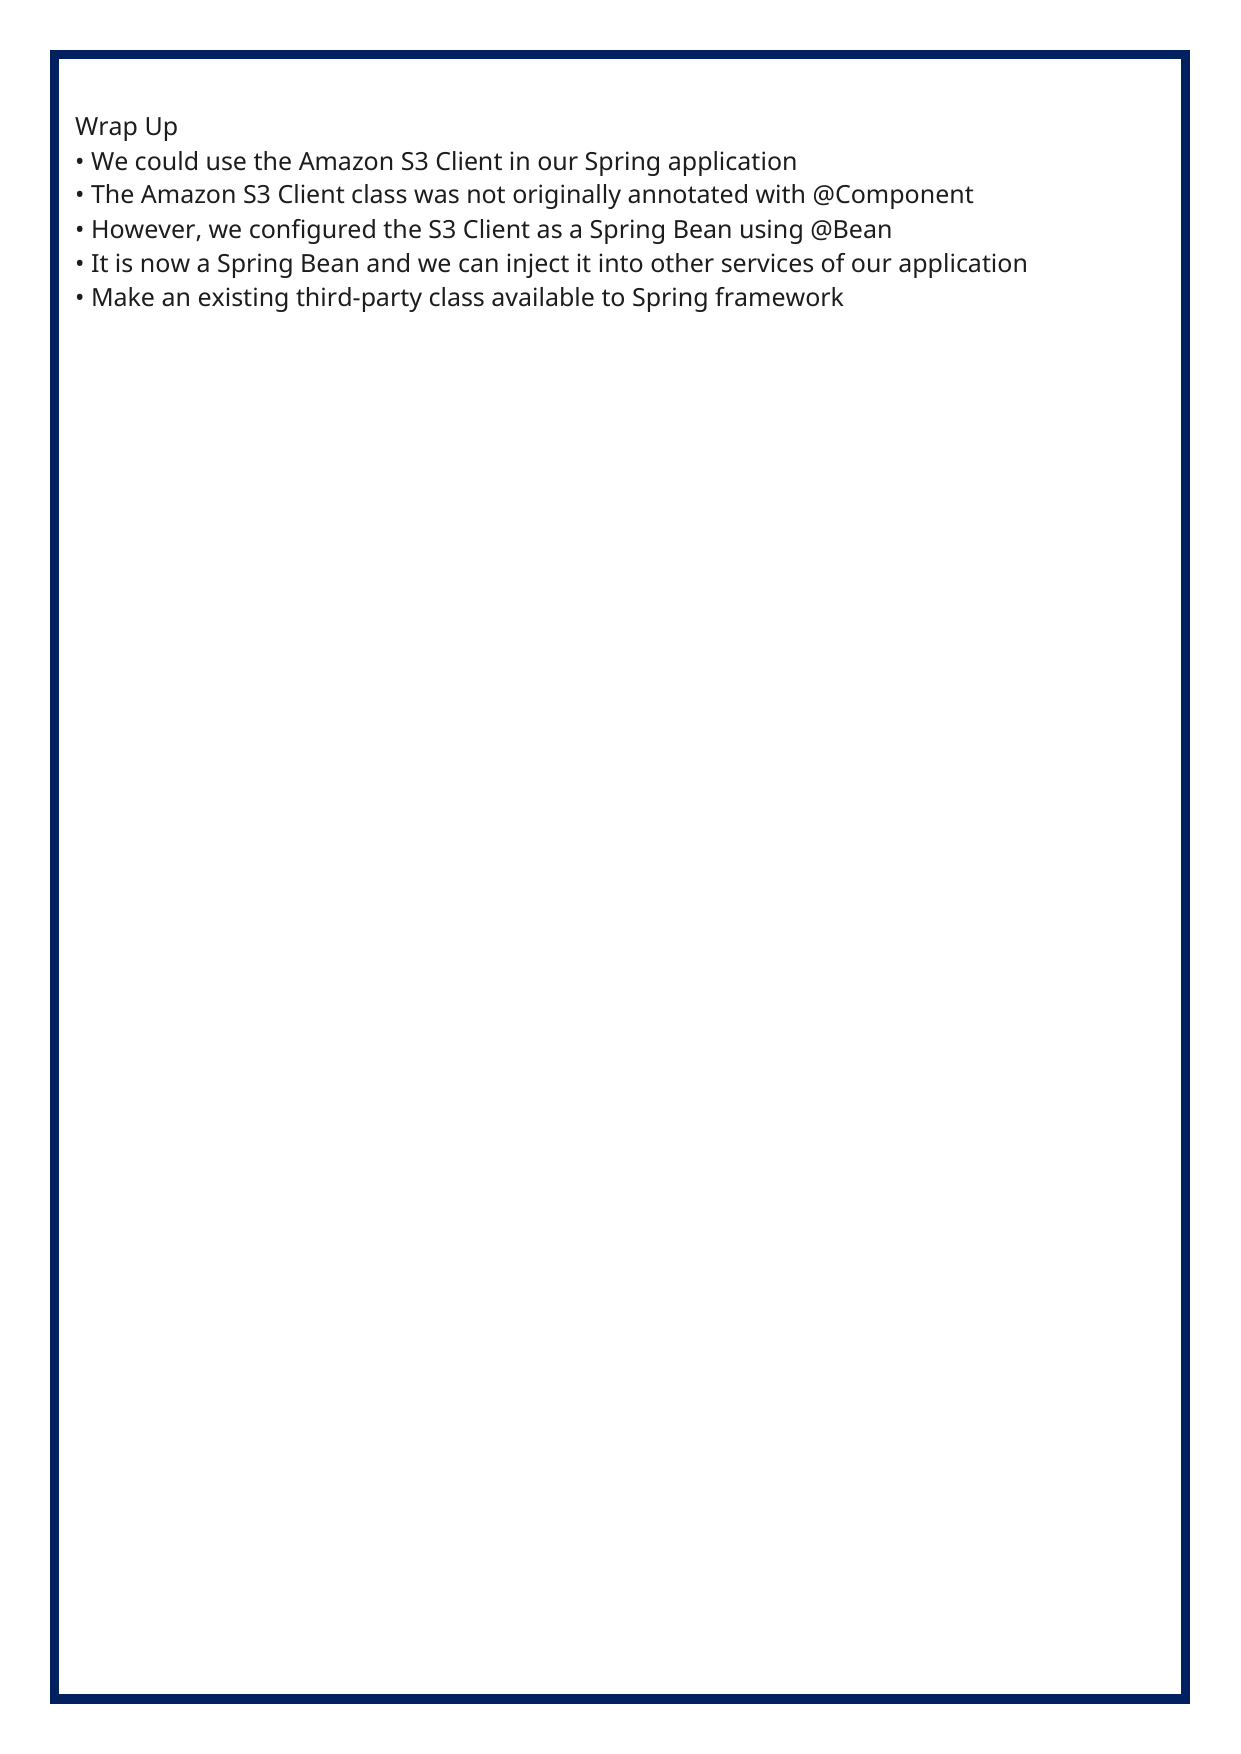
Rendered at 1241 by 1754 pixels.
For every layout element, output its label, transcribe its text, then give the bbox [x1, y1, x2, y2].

text • However, we configured the S3 Client as a Spring Bean using @Bean [75, 211, 1165, 245]
text • It is now a Spring Bean and we can inject it into other services of our application [75, 245, 1165, 279]
text Wrap Up [75, 109, 1165, 143]
text • The Amazon S3 Client class was not originally annotated with @Component [75, 177, 1165, 211]
text • We could use the Amazon S3 Client in our Spring application [75, 143, 1165, 177]
text • Make an existing third-party class available to Spring framework [75, 279, 1165, 313]
